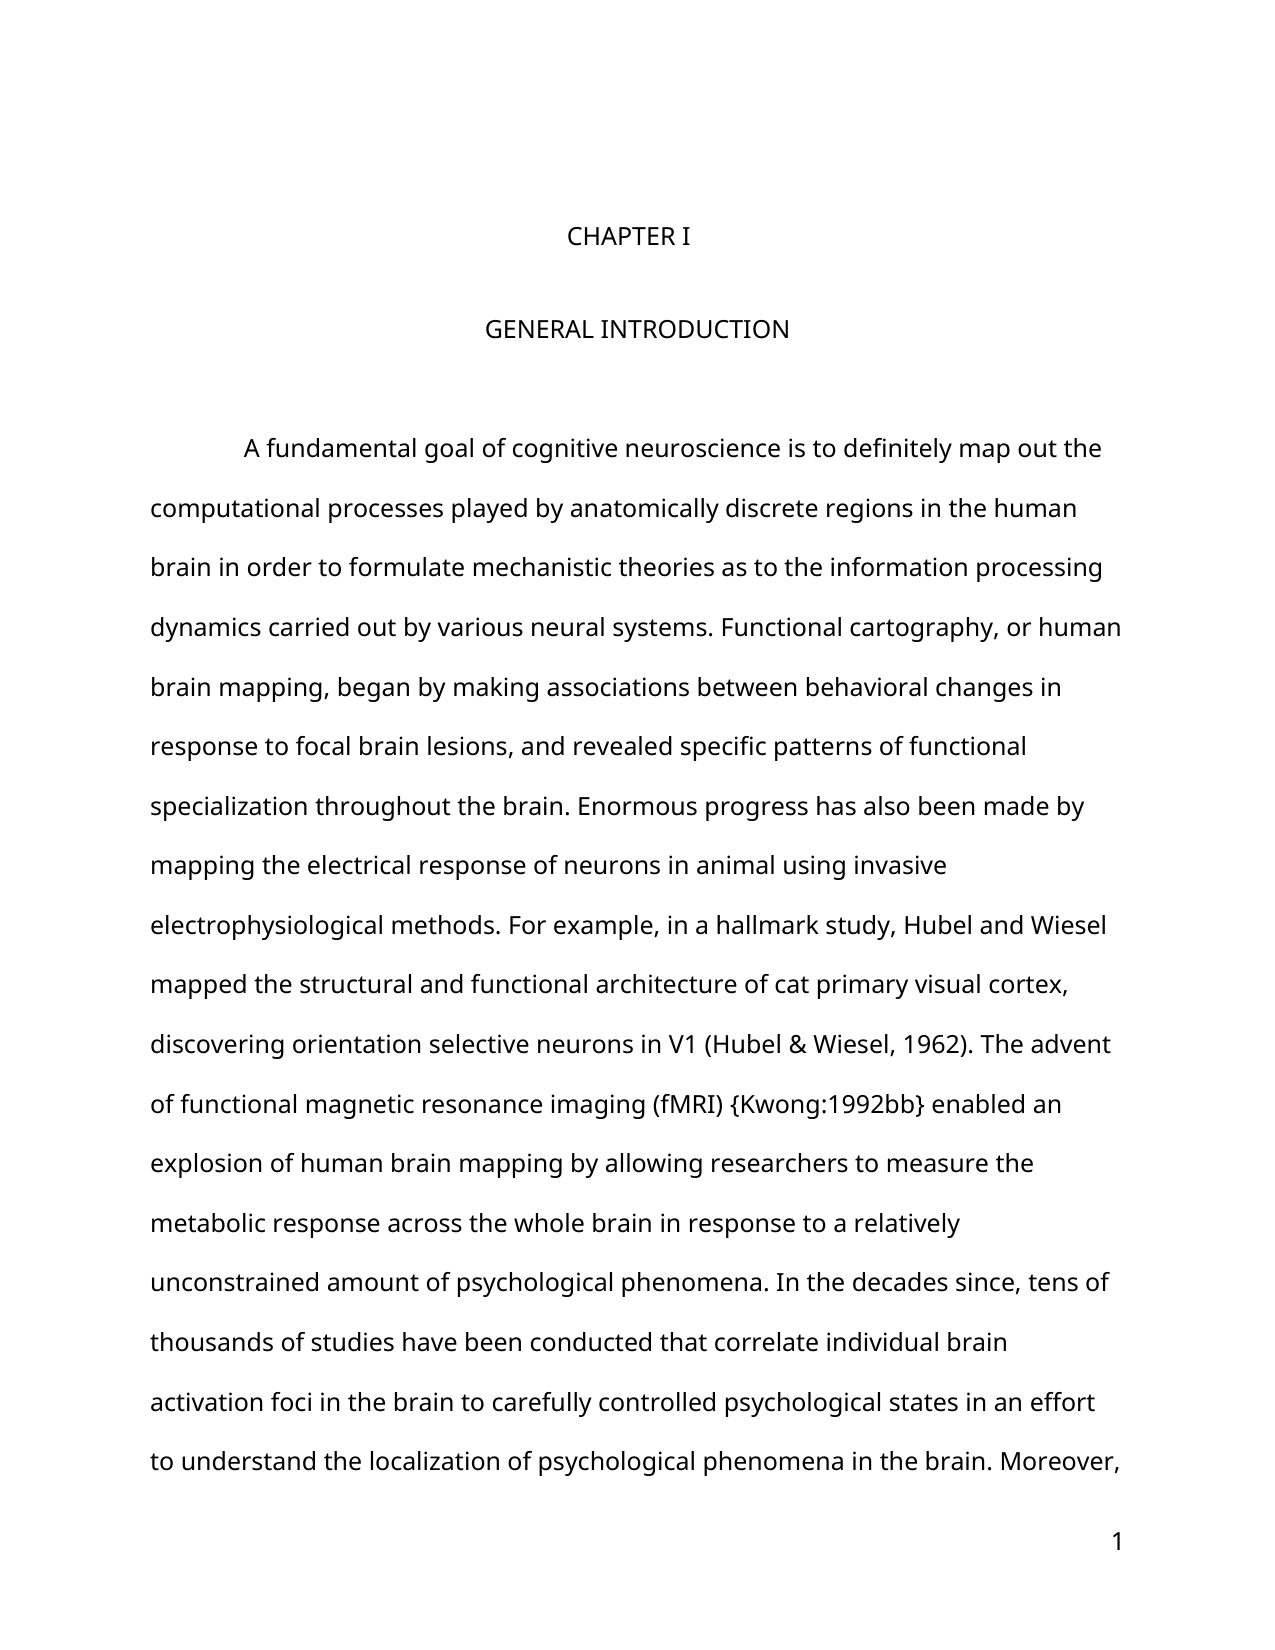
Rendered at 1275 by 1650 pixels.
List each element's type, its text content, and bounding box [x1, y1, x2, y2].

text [150, 431, 1125, 1478]
text CHAPTER I [150, 218, 1087, 252]
text GENERAL INTRODUCTION [150, 312, 1125, 346]
